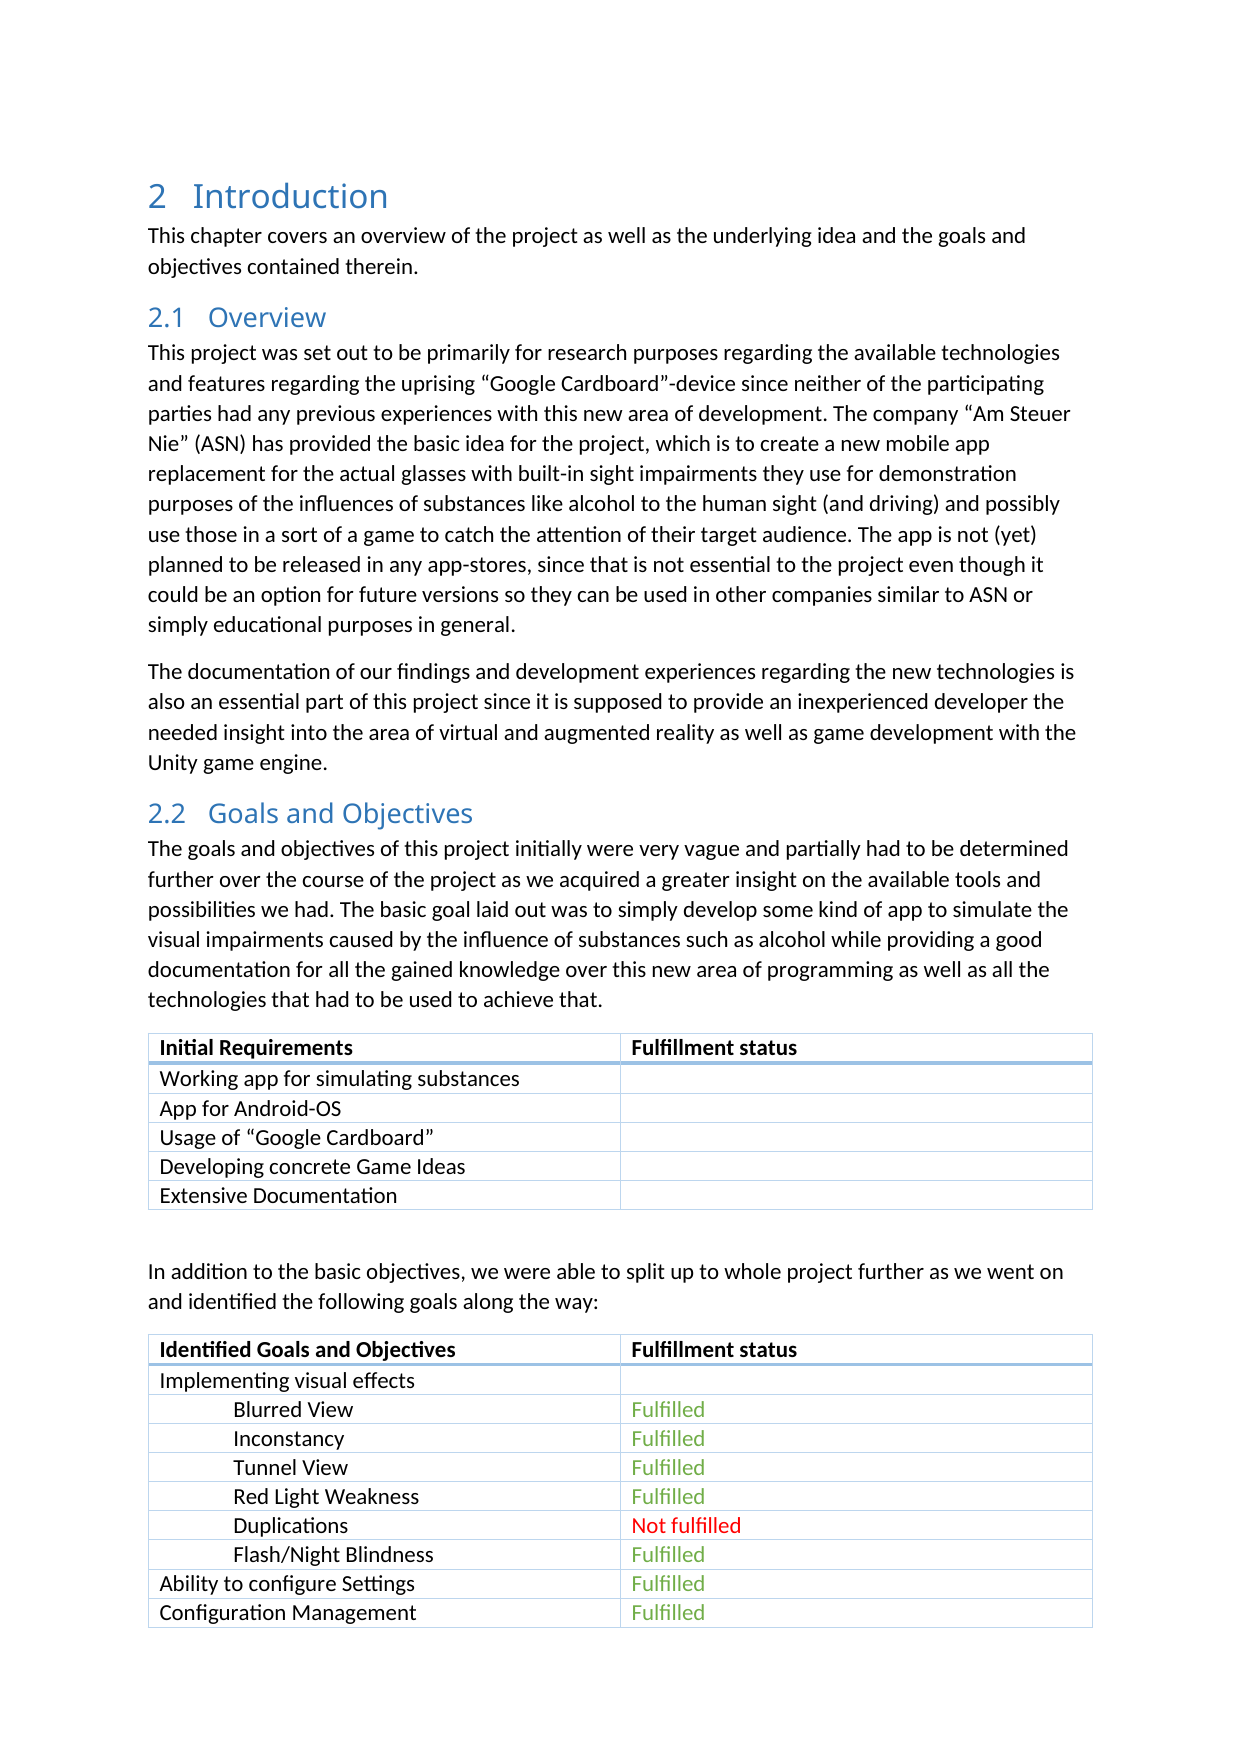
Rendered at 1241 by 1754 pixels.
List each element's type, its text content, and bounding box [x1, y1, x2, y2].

table_cell Duplications [149, 1511, 620, 1539]
table_cell [621, 1152, 1092, 1180]
table_cell Usage of “Google Cardboard” [149, 1123, 620, 1151]
text This project was set out to be primarily for research purposes regarding the available technologies and features regarding the uprising “Google Cardboard”-device since neither of the participating parties had any previous experiences with this new area of development. The company “Am Steuer Nie” (ASN) has provided the basic idea for the project, which is to create a new mobile app replacement for the actual glasses with built-in sight impairments they use for demonstration purposes of the influences of substances like alcohol to the human sight (and driving) and possibly use those in a sort of a game to catch the attention of their target audience. The app is not (yet) planned to be released in any app-stores, since that is not essential to the project even though it could be an option for future versions so they can be used in other companies similar to ASN or simply educational purposes in general. [148, 338, 1093, 638]
table_cell Fulfilled [621, 1395, 1092, 1423]
table_cell Fulfilled [621, 1453, 1092, 1481]
table_cell Flash/Night Blindness [149, 1540, 620, 1568]
table_cell Fulfilled [621, 1599, 1092, 1627]
table_header Identified Goals and Objectives [149, 1335, 620, 1363]
table_cell Inconstancy [149, 1424, 620, 1452]
subtitle Introduction [148, 173, 1093, 218]
text The goals and objectives of this project initially were very vague and partially had to be determined further over the course of the project as we acquired a greater insight on the available tools and possibilities we had. The basic goal laid out was to simply develop some kind of app to simulate the visual impairments caused by the influence of substances such as alcohol while providing a good documentation for all the gained knowledge over this new area of programming as well as all the technologies that had to be used to achieve that. [148, 834, 1093, 1013]
table_cell Not fulfilled [621, 1511, 1092, 1539]
table_cell Fulfilled [621, 1570, 1092, 1597]
table_cell Red Light Weakness [149, 1482, 620, 1510]
table_cell Tunnel View [149, 1453, 620, 1481]
table_cell Fulfilled [621, 1424, 1092, 1452]
table_cell Fulfilled [621, 1540, 1092, 1568]
table_cell App for Android-OS [149, 1094, 620, 1122]
table_cell Ability to configure Settings [149, 1570, 620, 1597]
table_cell Implementing visual effects [149, 1366, 620, 1394]
table_cell [621, 1094, 1092, 1122]
table_cell [621, 1065, 1092, 1093]
table_cell Developing concrete Game Ideas [149, 1152, 620, 1180]
table_cell Configuration Management [149, 1599, 620, 1627]
table_header Initial Requirements [149, 1034, 620, 1061]
table_header Fulfillment status [621, 1034, 1092, 1061]
table_cell [621, 1123, 1092, 1151]
table_cell Fulfilled [621, 1482, 1092, 1510]
table_cell [621, 1181, 1092, 1209]
table_cell Blurred View [149, 1395, 620, 1423]
subtitle Goals and Objectives [148, 795, 1093, 832]
table_cell Working app for simulating substances [149, 1065, 620, 1093]
table_header Fulfillment status [621, 1335, 1092, 1363]
text In addition to the basic objectives, we were able to split up to whole project further as we went on and identified the following goals along the way: [148, 1257, 1093, 1315]
table_cell Extensive Documentation [149, 1181, 620, 1209]
subtitle Overview [148, 299, 1093, 336]
text This chapter covers an overview of the project as well as the underlying idea and the goals and objectives contained therein. [148, 222, 1093, 280]
table_cell [621, 1366, 1092, 1394]
text The documentation of our findings and development experiences regarding the new technologies is also an essential part of this project since it is supposed to provide an inexperienced developer the needed insight into the area of virtual and augmented reality as well as game development with the Unity game engine. [148, 657, 1093, 776]
